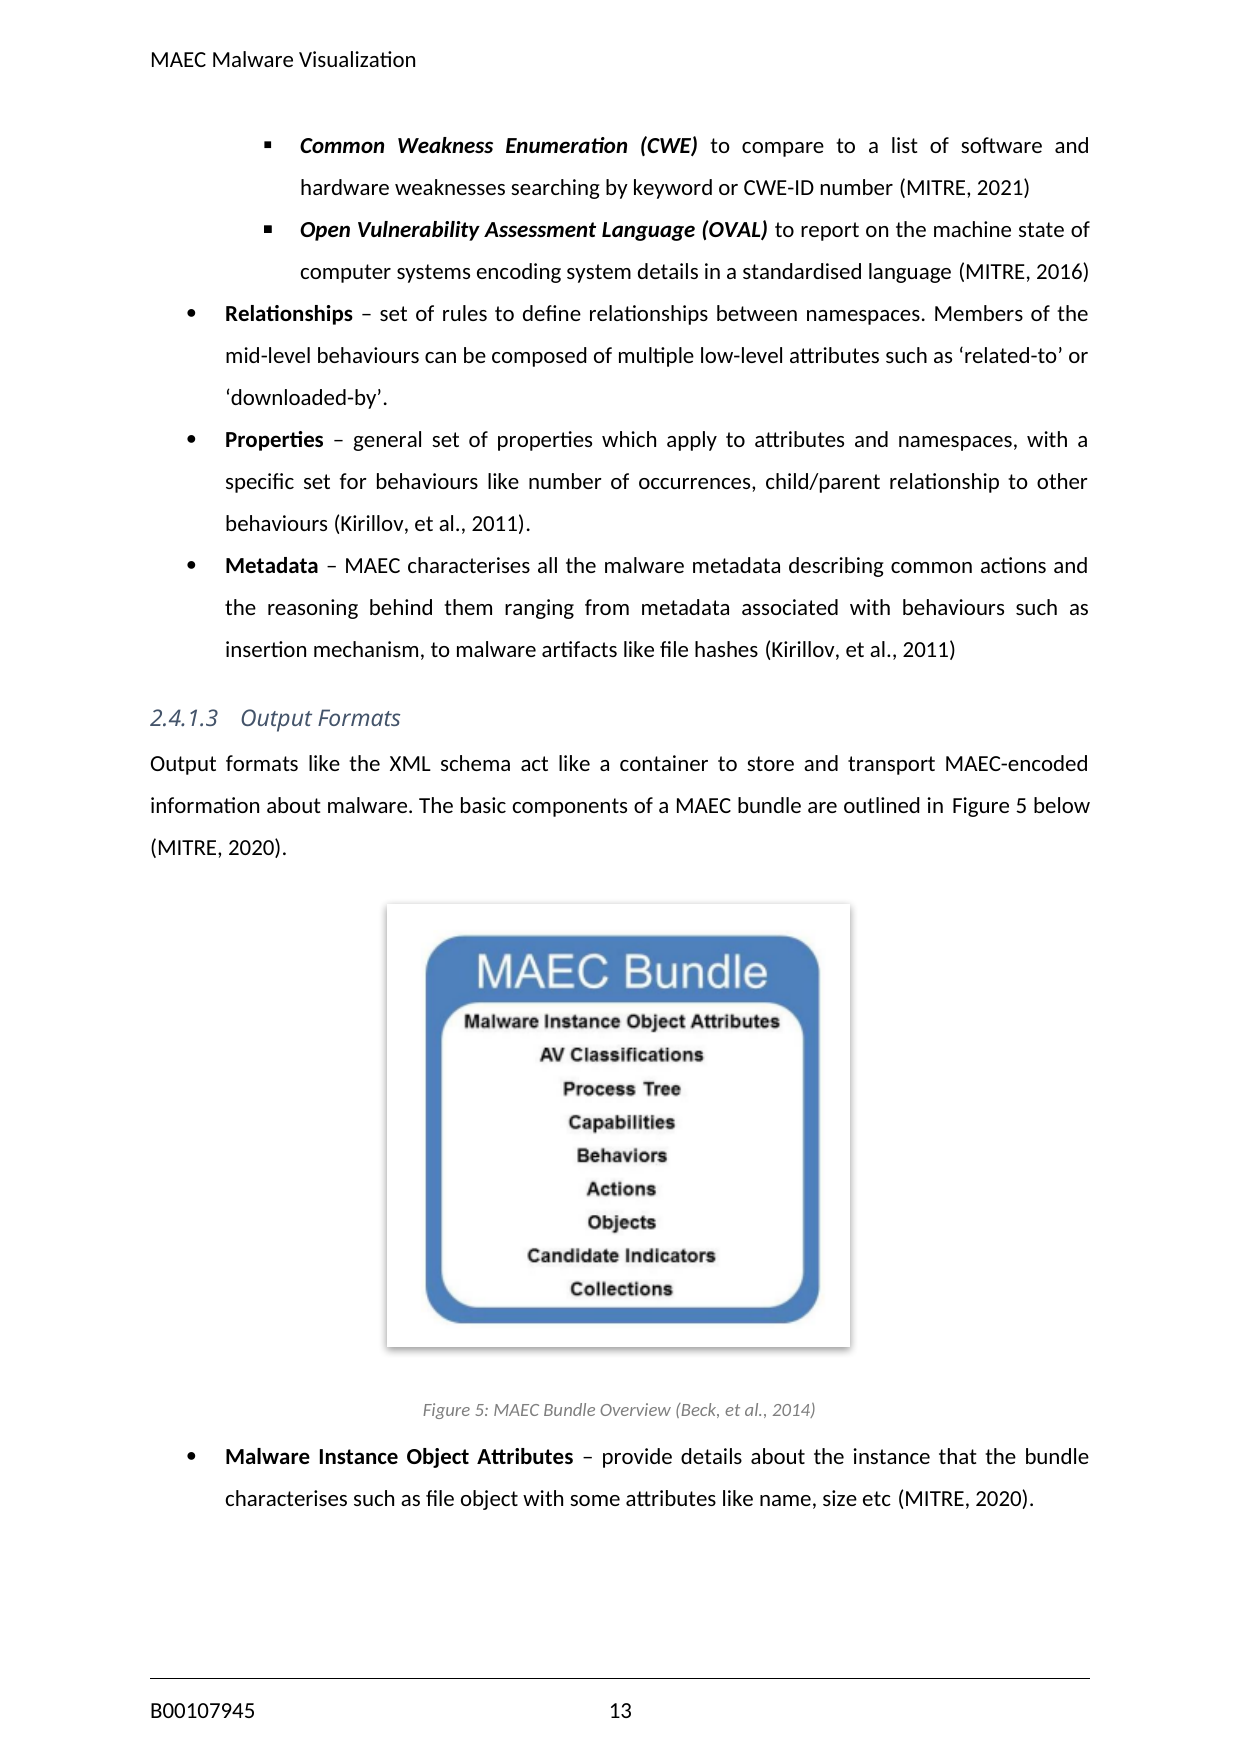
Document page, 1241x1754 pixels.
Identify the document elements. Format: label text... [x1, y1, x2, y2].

list Metadata – MAEC characterises all the malware metadata describing common actions and the reasoning behind them ranging from metadata associated with behaviours such as insertion mechanism, to malware artifacts like file hashes [187, 551, 1090, 663]
subtitle Output Formats [150, 702, 1090, 733]
list Properties – general set of properties which apply to attributes and namespaces, with a specific set for behaviours like number of occurrences, child/parent relationship to other behaviours. [187, 425, 1090, 537]
picture [401, 919, 836, 1333]
text Output formats like the XML schema act like a container to store and transport MAEC-encoded information about malware. The basic components of a MAEC bundle are outlined in Figure 5 below . [150, 749, 1090, 861]
list Open Vulnerability Assessment Language (OVAL) to report on the machine state of computer systems encoding system details in a standardised language [262, 215, 1090, 285]
text Figure : MAEC Bundle Overview [150, 1398, 1090, 1421]
list Common Weakness Enumeration (CWE) to compare to a list of software and hardware weaknesses searching by keyword or CWE-ID number [262, 131, 1090, 201]
list Malware Instance Object Attributes – provide details about the instance that the bundle characterises such as file object with some attributes like name, size etc . [187, 1442, 1090, 1512]
list Relationships – set of rules to define relationships between namespaces. Members of the mid-level behaviours can be composed of multiple low-level attributes such as ‘related-to’ or ‘downloaded-by’. [187, 299, 1090, 411]
